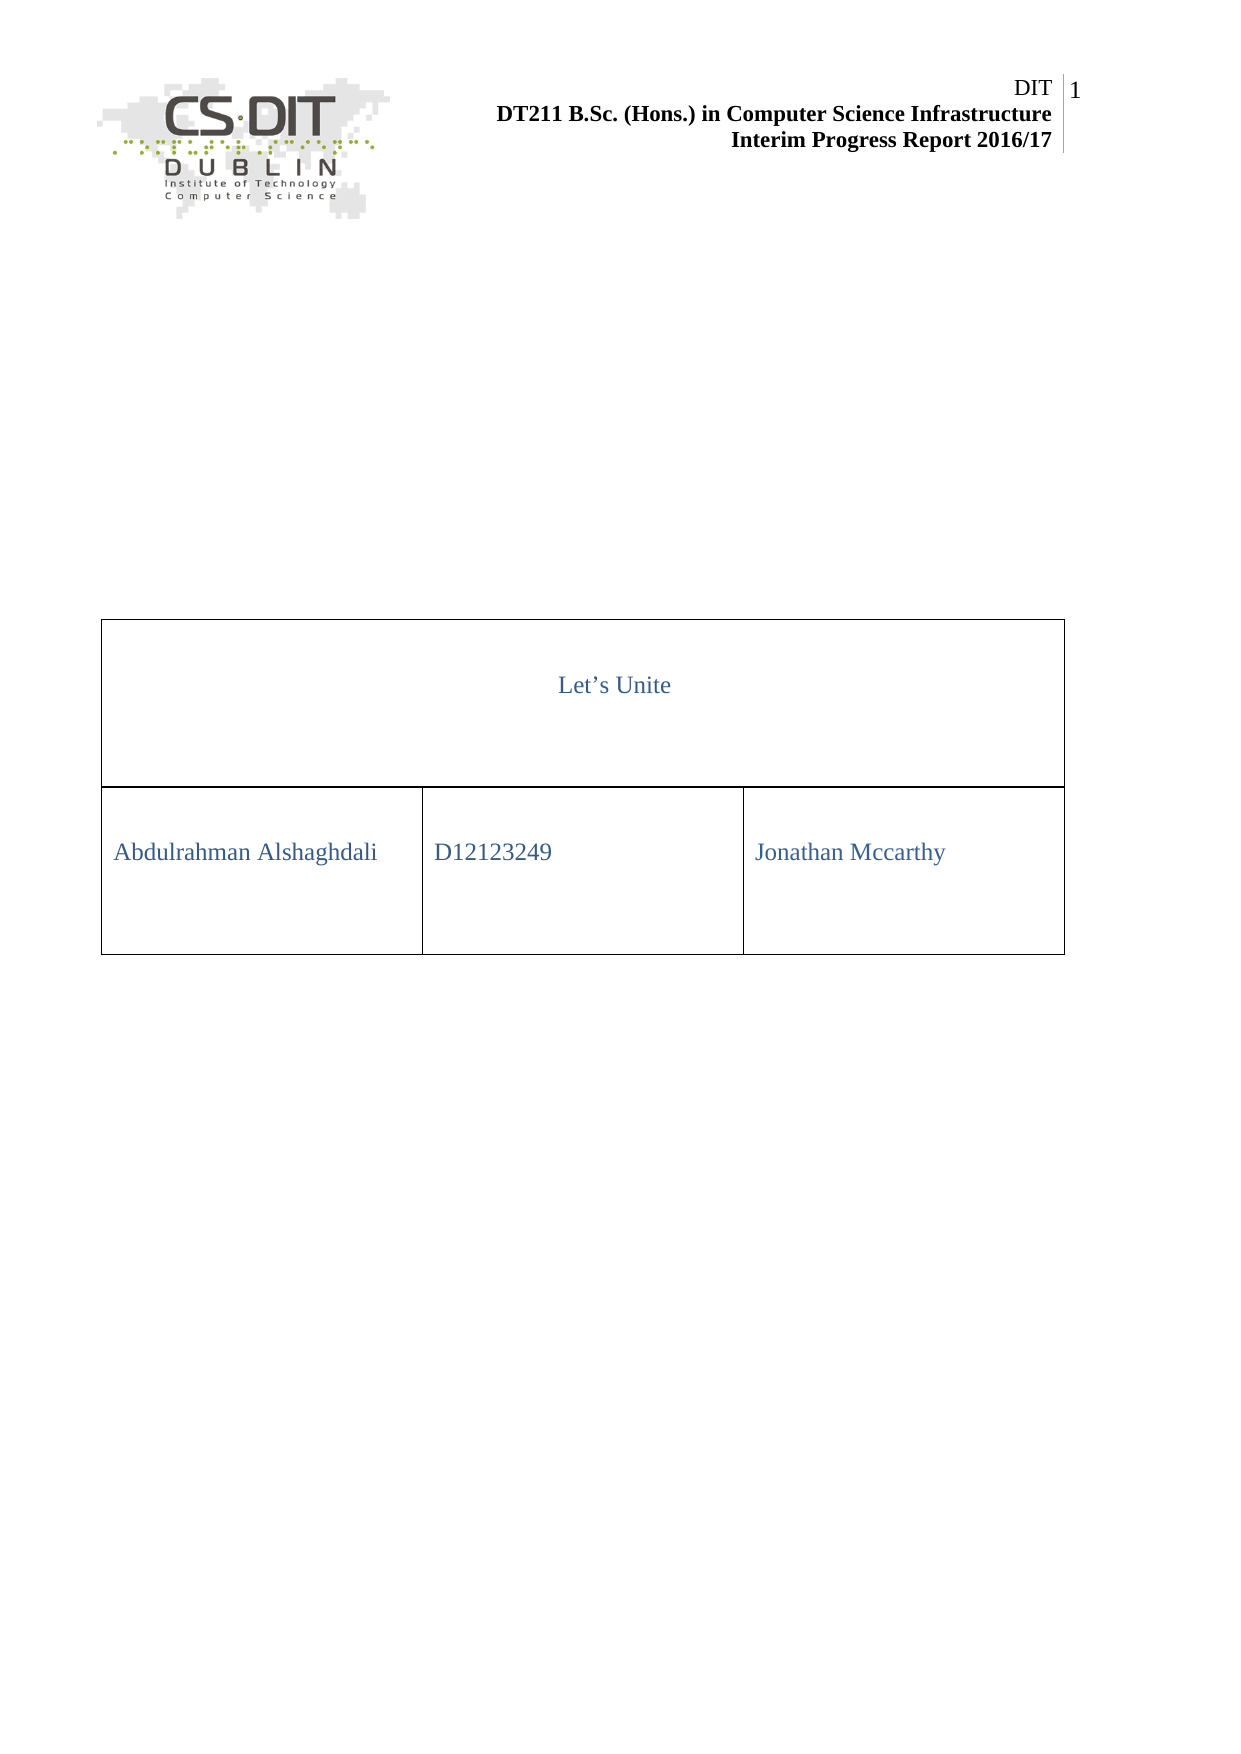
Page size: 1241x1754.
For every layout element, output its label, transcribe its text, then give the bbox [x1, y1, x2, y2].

table_header Let’s Unite [102, 620, 1064, 786]
picture [79, 35, 407, 261]
table_cell Jonathan Mccarthy [744, 788, 1064, 953]
table_cell Abdulrahman Alshaghdali [102, 788, 422, 953]
table_cell D12123249 [423, 788, 743, 953]
